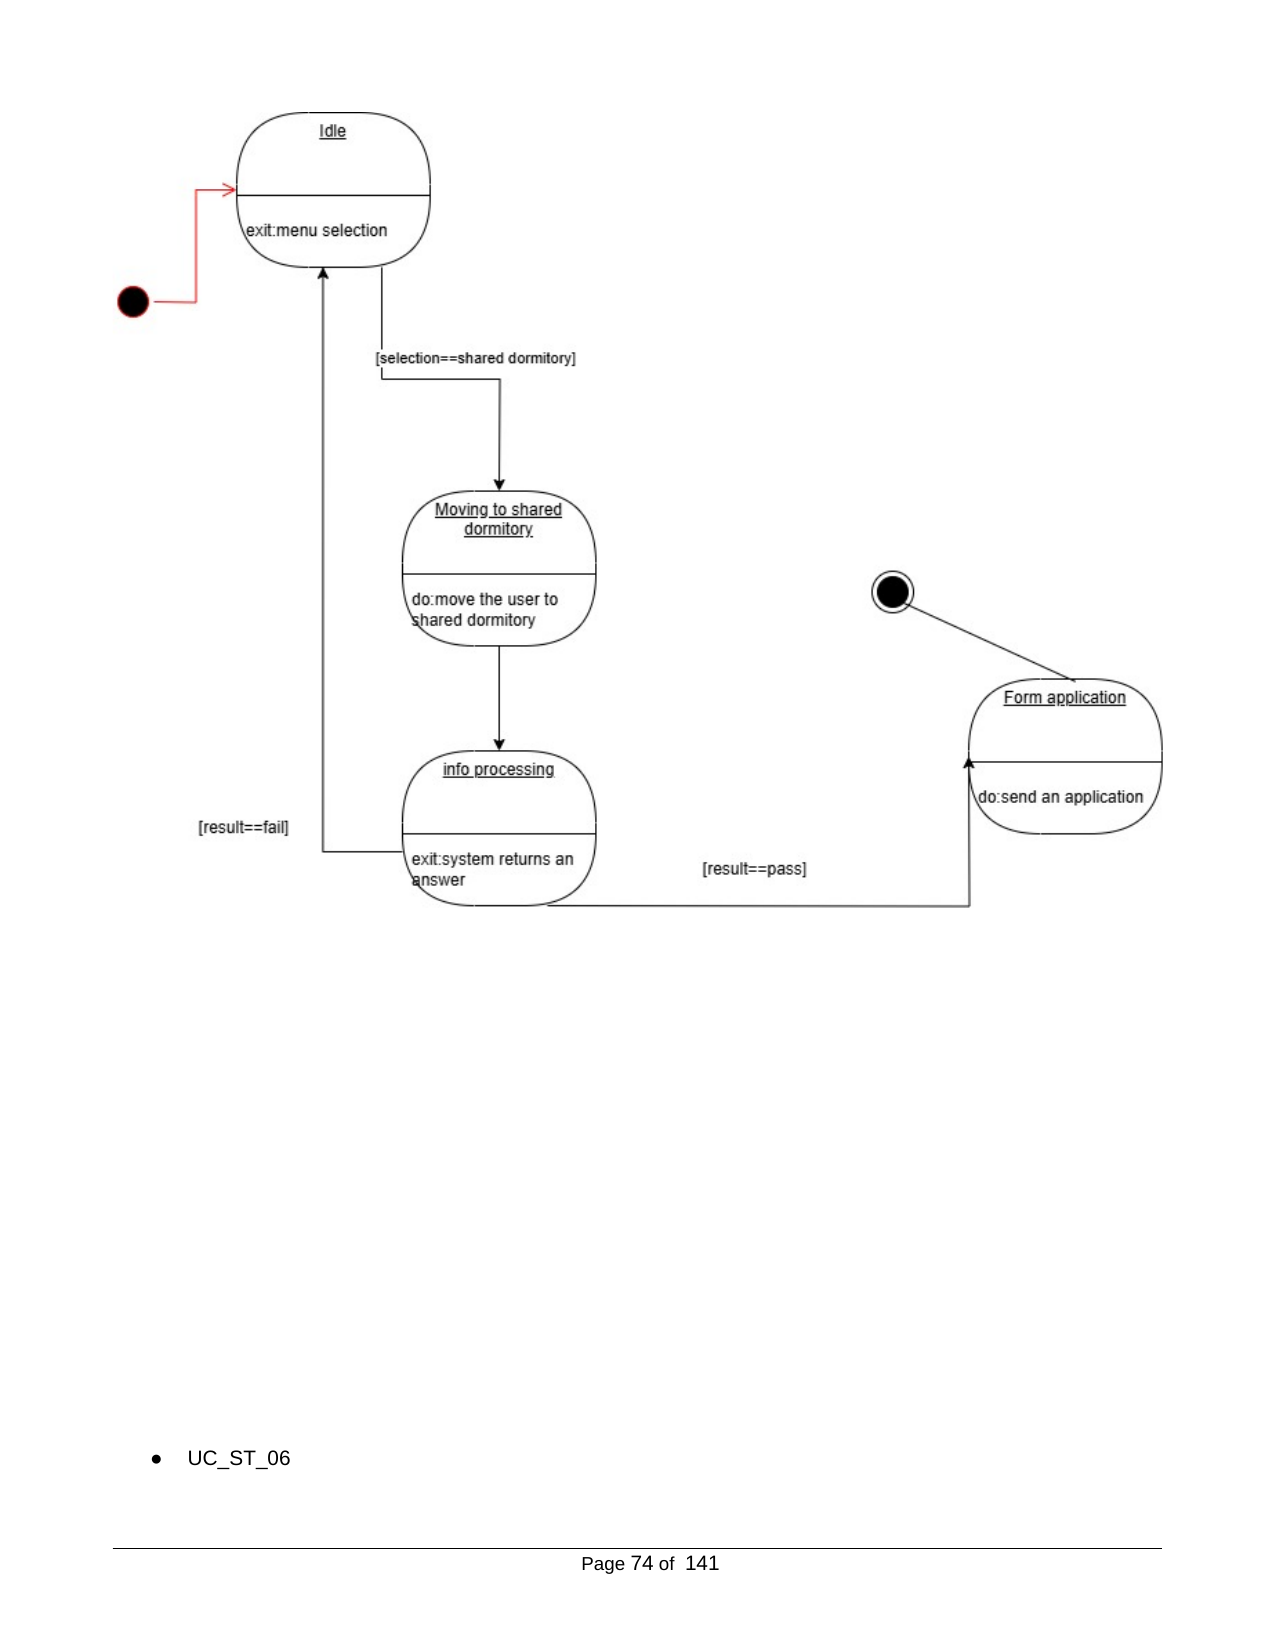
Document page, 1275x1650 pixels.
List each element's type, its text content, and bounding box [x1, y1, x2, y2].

picture [112, 112, 1163, 919]
list UC_ST_06 [150, 1446, 1162, 1470]
